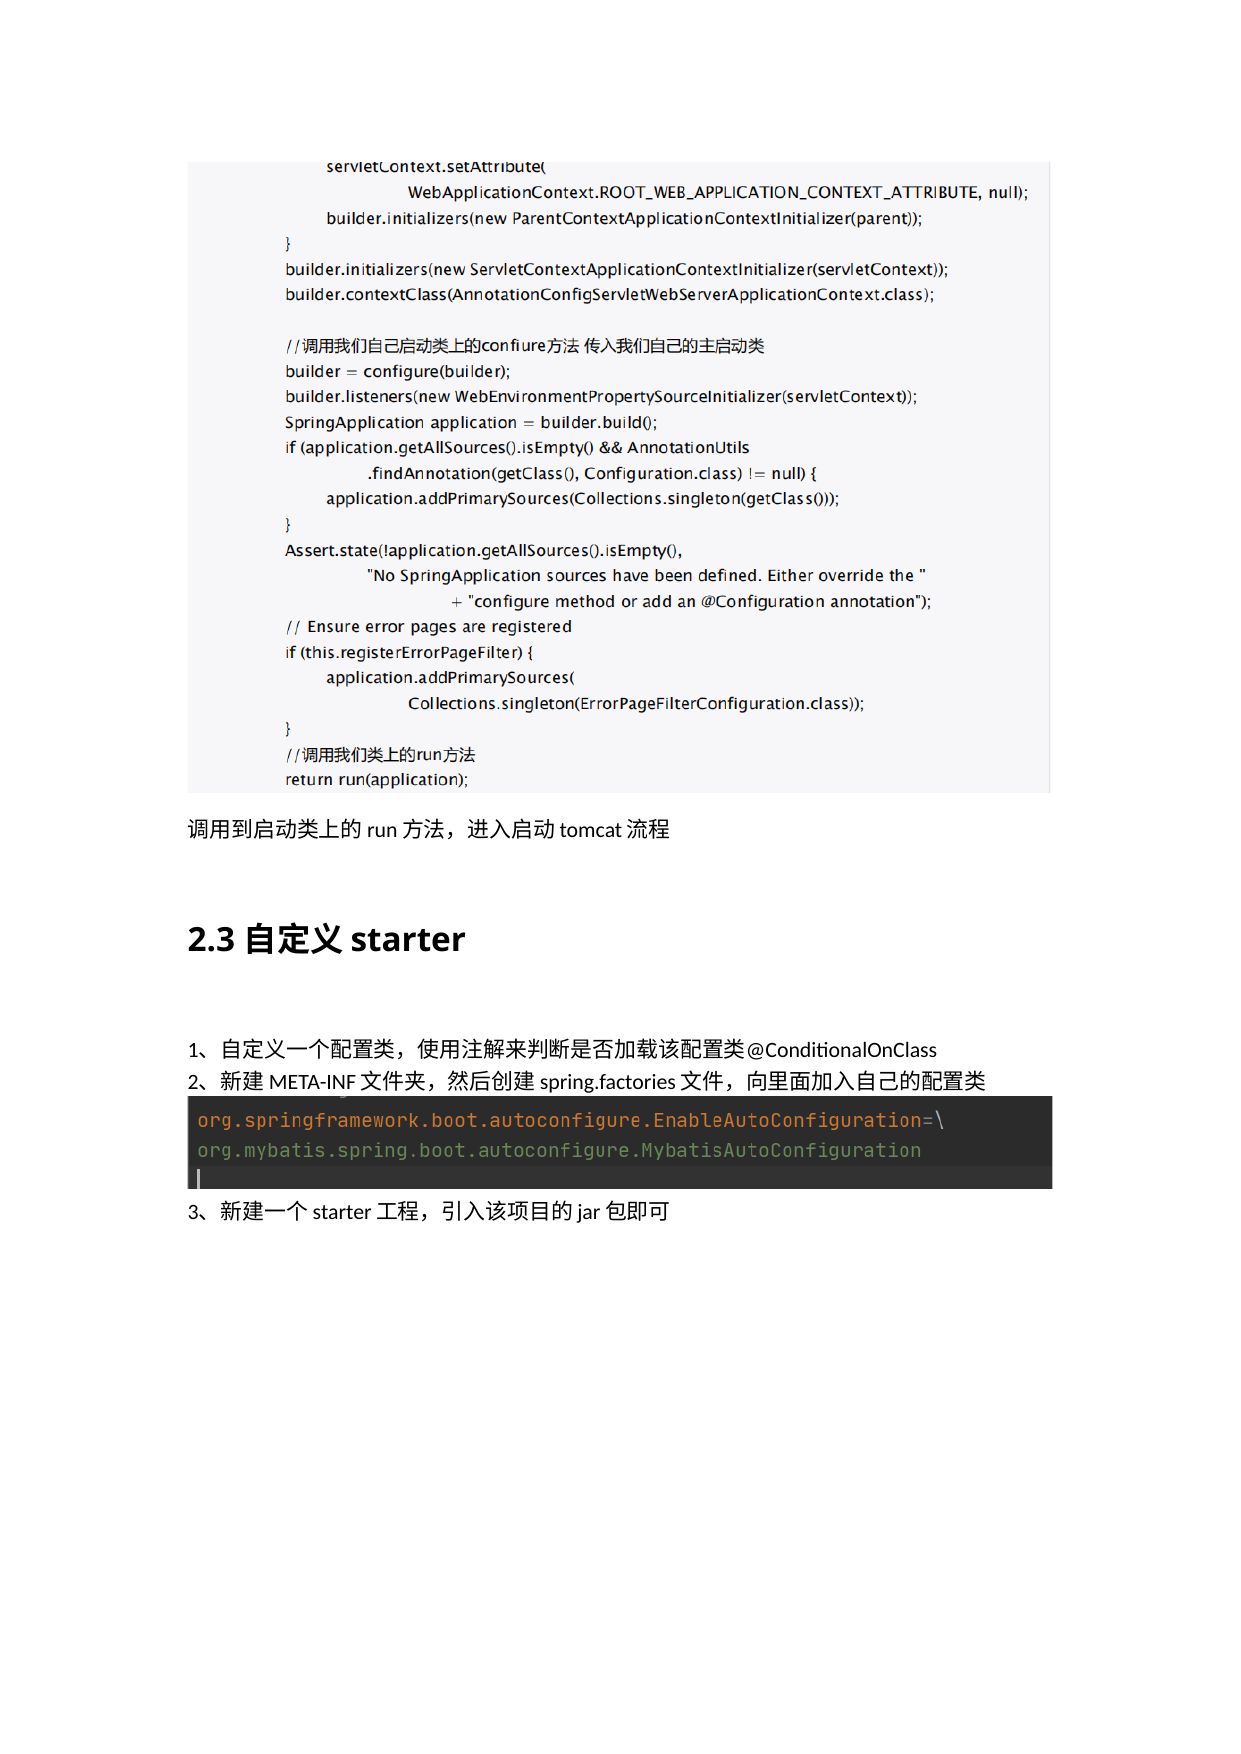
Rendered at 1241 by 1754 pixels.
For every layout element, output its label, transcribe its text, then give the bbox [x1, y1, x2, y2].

text 3、新建一个starter工程，引入该项目的jar包即可 [187, 1194, 1053, 1226]
subtitle 2.3 自定义starter [187, 904, 1053, 969]
text 2、新建META-INF文件夹，然后创建spring.factories文件，向里面加入自己的配置类 [187, 1064, 1053, 1096]
text 调用到启动类上的run方法，进入启动tomcat流程 [187, 812, 1053, 844]
picture [187, 1096, 1053, 1189]
picture [187, 162, 1053, 793]
text 1、自定义一个配置类，使用注解来判断是否加载该配置类@ConditionalOnClass [187, 1031, 1053, 1064]
